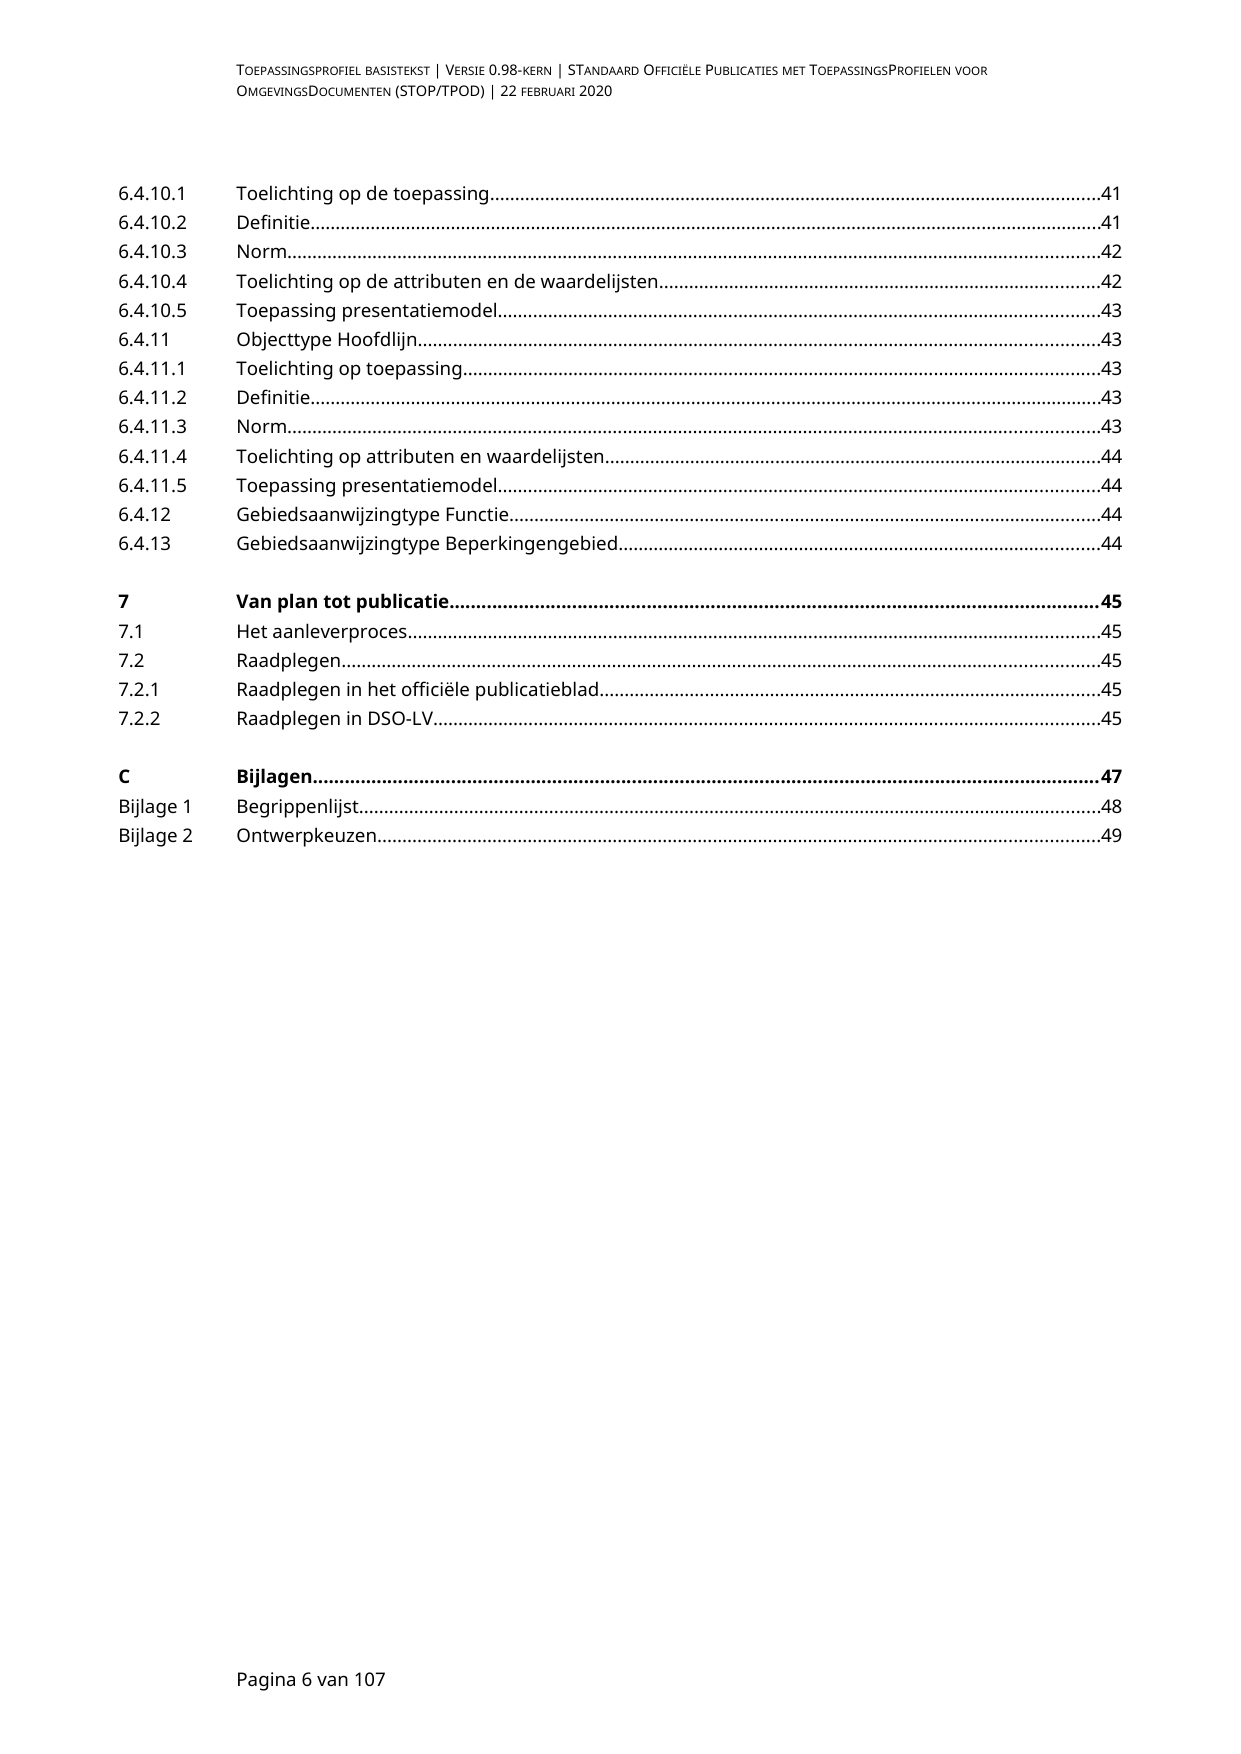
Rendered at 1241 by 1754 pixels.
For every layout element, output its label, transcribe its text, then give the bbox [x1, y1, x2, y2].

text 6.4.11.4 Toelichting op attributen en waardelijsten 44 [118, 440, 1122, 469]
text C Bijlagen 47 [118, 761, 1122, 790]
text 6.4.11.5 Toepassing presentatiemodel 44 [118, 469, 1122, 498]
text 6.4.11.3 Norm 43 [118, 411, 1122, 440]
text 6.4.11.2 Definitie 43 [118, 381, 1122, 411]
text 7.2 Raadplegen 45 [118, 644, 1122, 673]
text 6.4.13 Gebiedsaanwijzingtype Beperkingengebied 44 [118, 527, 1122, 556]
text 7.2.2 Raadplegen in DSO-LV 45 [118, 702, 1122, 731]
text Bijlage 1 Begrippenlijst 48 [118, 790, 1122, 819]
text 6.4.10.1 Toelichting op de toepassing 41 [118, 177, 1122, 206]
text Bijlage 2 Ontwerpkeuzen 49 [118, 819, 1122, 848]
text 6.4.10.3 Norm 42 [118, 236, 1122, 265]
text 7.2.1 Raadplegen in het officiële publicatieblad 45 [118, 673, 1122, 702]
text 6.4.11 Objecttype Hoofdlijn 43 [118, 323, 1122, 352]
text 6.4.12 Gebiedsaanwijzingtype Functie 44 [118, 498, 1122, 527]
text 6.4.10.2 Definitie 41 [118, 206, 1122, 236]
text 7.1 Het aanleverproces 45 [118, 615, 1122, 644]
text 6.4.10.4 Toelichting op de attributen en de waardelijsten 42 [118, 265, 1122, 294]
text 6.4.10.5 Toepassing presentatiemodel 43 [118, 294, 1122, 323]
text 7 Van plan tot publicatie 45 [118, 586, 1122, 615]
text 6.4.11.1 Toelichting op toepassing 43 [118, 352, 1122, 381]
